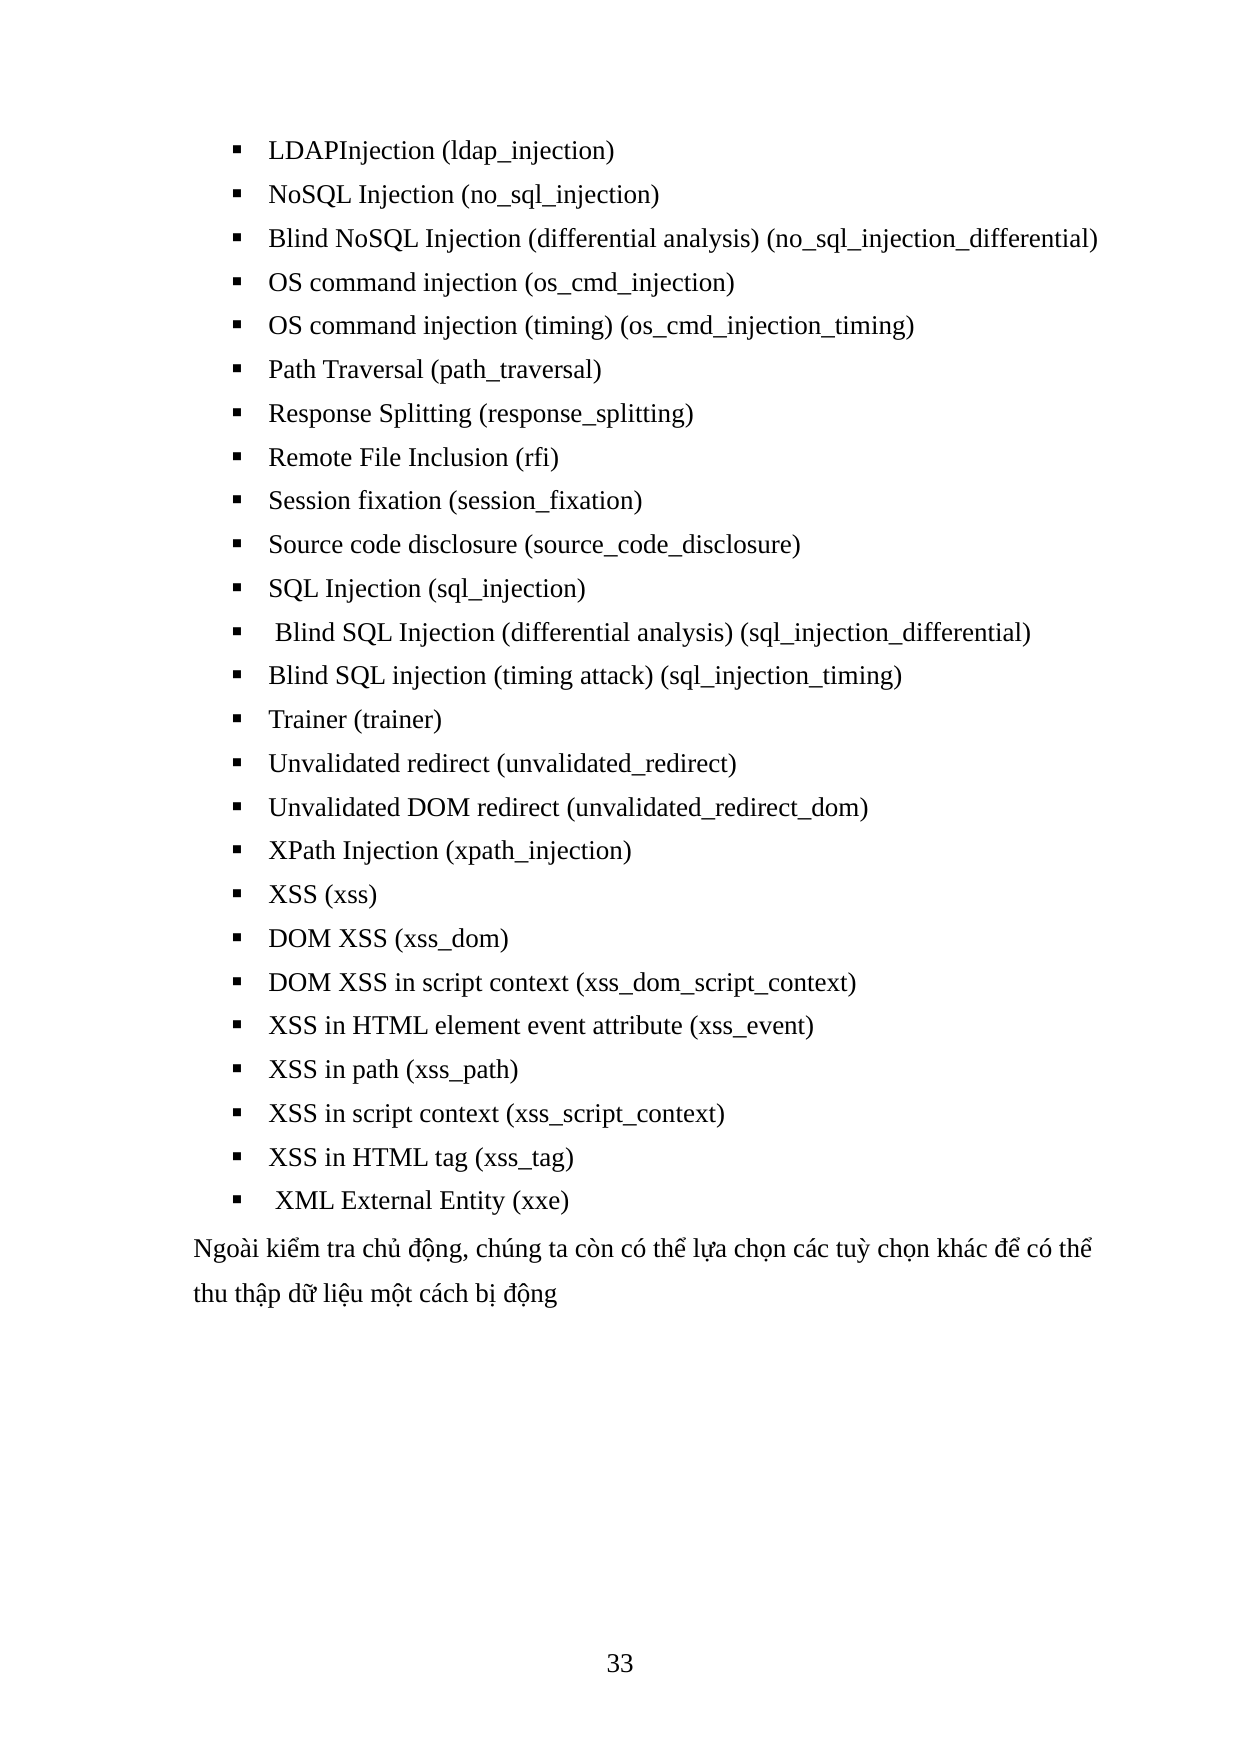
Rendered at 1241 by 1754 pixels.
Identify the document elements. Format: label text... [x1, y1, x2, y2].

list XSS in path (xss_path) [231, 1050, 1122, 1087]
list DOM XSS (xss_dom) [231, 919, 1122, 956]
list Unvalidated DOM redirect (unvalidated_redirect_dom) [231, 787, 1122, 825]
list XSS in script context (xss_script_context) [231, 1094, 1122, 1131]
list OS command injection (os_cmd_injection) [231, 262, 1122, 300]
list Unvalidated redirect (unvalidated_redirect) [231, 744, 1122, 781]
list Source code disclosure (source_code_disclosure) [231, 525, 1122, 562]
text Ngoài kiểm tra chủ động, chúng ta còn có thể lựa chọn các tuỳ chọn khác để có thể thu thập dữ liệu một cách bị động [193, 1229, 1122, 1312]
list OS command injection (timing) (os_cmd_injection_timing) [231, 306, 1122, 344]
list XSS (xss) [231, 875, 1122, 912]
list Trainer (trainer) [231, 700, 1122, 737]
list Remote File Inclusion (rfi) [231, 437, 1122, 475]
list SQL Injection (sql_injection) [231, 569, 1122, 606]
list Path Traversal (path_traversal) [231, 350, 1122, 387]
list Blind NoSQL Injection (differential analysis) (no_sql_injection_differential) [231, 219, 1122, 256]
list XPath Injection (xpath_injection) [231, 831, 1122, 869]
list XML External Entity (xxe) [231, 1181, 1122, 1219]
list DOM XSS in script context (xss_dom_script_context) [231, 962, 1122, 1000]
list NoSQL Injection (no_sql_injection) [231, 175, 1122, 212]
list LDAPInjection (ldap_injection) [231, 131, 1122, 169]
list Blind SQL injection (timing attack) (sql_injection_timing) [231, 656, 1122, 694]
list Response Splitting (response_splitting) [231, 394, 1122, 431]
list Session fixation (session_fixation) [231, 481, 1122, 519]
list Blind SQL Injection (differential analysis) (sql_injection_differential) [231, 612, 1122, 650]
list XSS in HTML element event attribute (xss_event) [231, 1006, 1122, 1044]
list XSS in HTML tag (xss_tag) [231, 1137, 1122, 1175]
